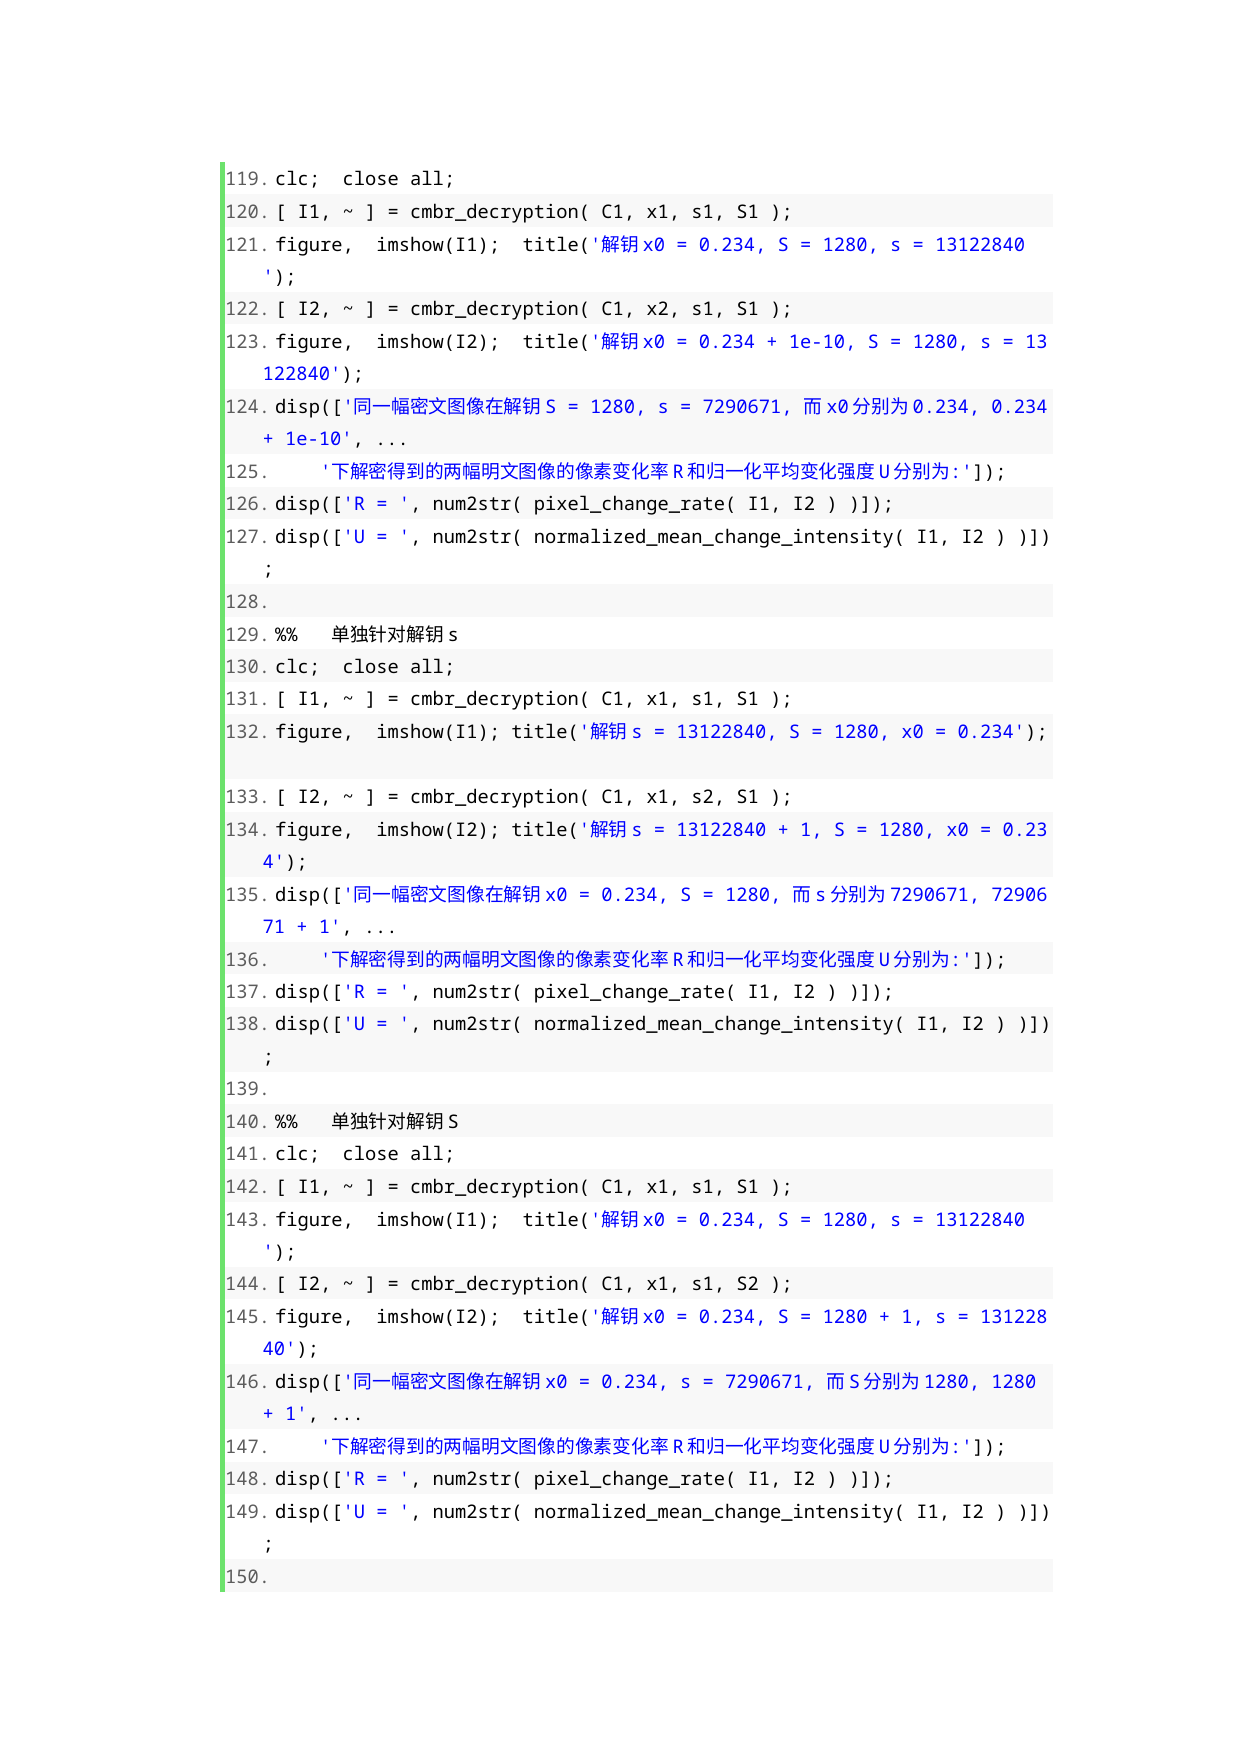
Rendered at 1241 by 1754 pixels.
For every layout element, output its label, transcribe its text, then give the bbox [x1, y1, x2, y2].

list disp(['U = ', num2str( normalized_mean_change_intensity( I1, I2 ) )]); [225, 519, 1053, 584]
list disp(['U = ', num2str( normalized_mean_change_intensity( I1, I2 ) )]); [225, 1007, 1053, 1072]
list disp(['同一幅密文图像在解钥x0 = 0.234, s = 7290671, 而S分别为1280, 1280 + 1', ... [225, 1364, 1053, 1429]
list disp(['R = ', num2str( pixel_change_rate( I1, I2 ) )]); [225, 1462, 1053, 1494]
list disp(['R = ', num2str( pixel_change_rate( I1, I2 ) )]); [225, 487, 1053, 519]
list clc; close all; [225, 162, 1053, 194]
list '下解密得到的两幅明文图像的像素变化率R和归一化平均变化强度U分别为:']); [225, 454, 1053, 487]
list figure, imshow(I2); title('解钥x0 = 0.234 + 1e-10, S = 1280, s = 13122840'); [225, 324, 1053, 389]
list clc; close all; [225, 649, 1053, 682]
list figure, imshow(I2); title('解钥x0 = 0.234, S = 1280 + 1, s = 13122840'); [225, 1299, 1053, 1364]
list clc; close all; [225, 1137, 1053, 1169]
list figure, imshow(I1); title('解钥s = 13122840, S = 1280, x0 = 0.234'); [225, 714, 1053, 779]
list [ I2, ~ ] = cmbr_decryption( C1, x1, s2, S1 ); [225, 779, 1053, 812]
list figure, imshow(I2); title('解钥s = 13122840 + 1, S = 1280, x0 = 0.234'); [225, 812, 1053, 877]
list disp(['U = ', num2str( normalized_mean_change_intensity( I1, I2 ) )]); [225, 1494, 1053, 1559]
list figure, imshow(I1); title('解钥x0 = 0.234, S = 1280, s = 13122840'); [225, 227, 1053, 292]
list '下解密得到的两幅明文图像的像素变化率R和归一化平均变化强度U分别为:']); [225, 1429, 1053, 1462]
list [ I1, ~ ] = cmbr_decryption( C1, x1, s1, S1 ); [225, 1169, 1053, 1202]
list disp(['R = ', num2str( pixel_change_rate( I1, I2 ) )]); [225, 974, 1053, 1007]
list %% 单独针对解钥S [225, 1104, 1053, 1137]
list disp(['同一幅密文图像在解钥x0 = 0.234, S = 1280, 而s分别为7290671, 7290671 + 1', ... [225, 877, 1053, 942]
list [ I2, ~ ] = cmbr_decryption( C1, x1, s1, S2 ); [225, 1267, 1053, 1299]
list %% 单独针对解钥s [225, 617, 1053, 649]
list figure, imshow(I1); title('解钥x0 = 0.234, S = 1280, s = 13122840'); [225, 1202, 1053, 1267]
list [ I1, ~ ] = cmbr_decryption( C1, x1, s1, S1 ); [225, 682, 1053, 714]
list '下解密得到的两幅明文图像的像素变化率R和归一化平均变化强度U分别为:']); [225, 942, 1053, 974]
list [ I1, ~ ] = cmbr_decryption( C1, x1, s1, S1 ); [225, 194, 1053, 227]
list disp(['同一幅密文图像在解钥S = 1280, s = 7290671, 而x0分别为0.234, 0.234 + 1e-10', ... [225, 389, 1053, 454]
list [ I2, ~ ] = cmbr_decryption( C1, x2, s1, S1 ); [225, 292, 1053, 324]
